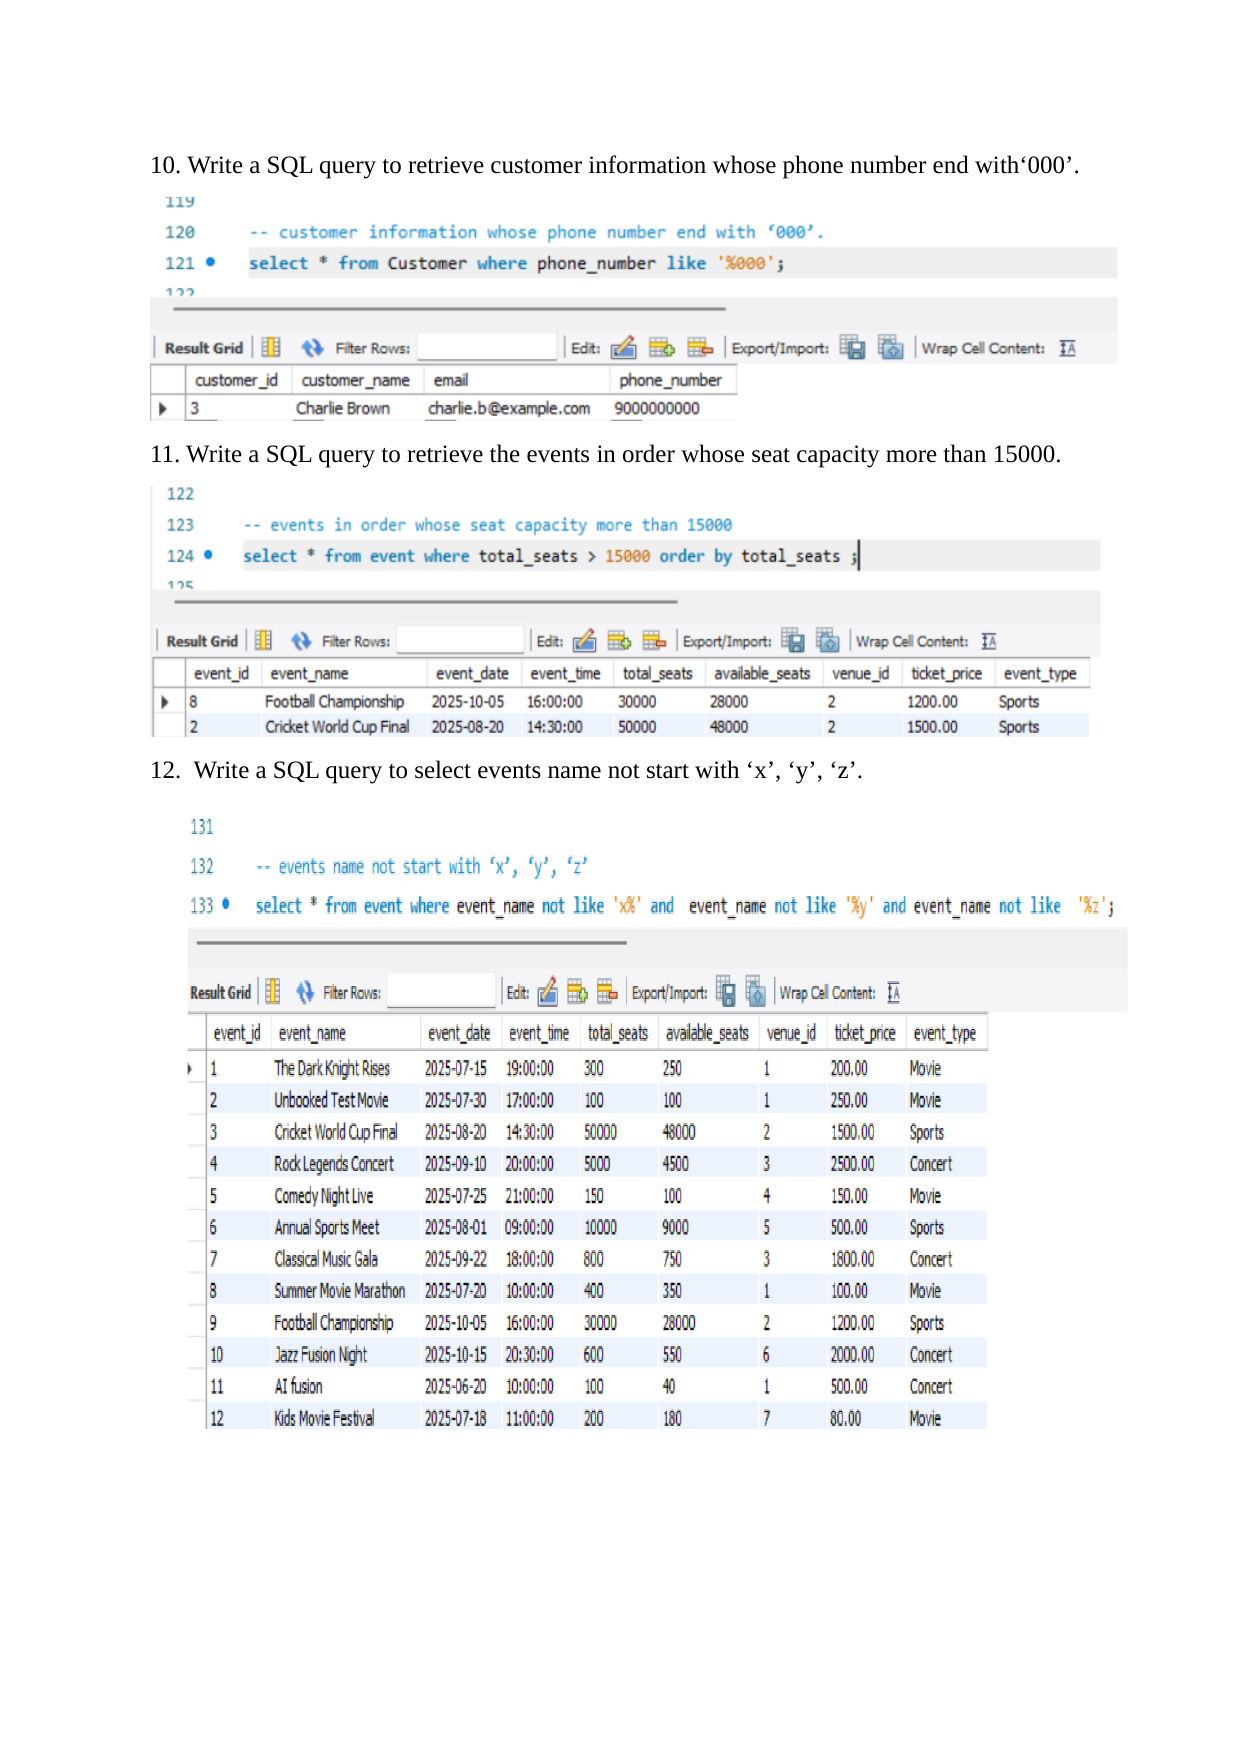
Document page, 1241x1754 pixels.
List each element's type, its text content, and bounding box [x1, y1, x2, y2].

picture [150, 197, 1118, 421]
text 11. Write a SQL query to retrieve the events in order whose seat capacity more than 15000. [150, 439, 1090, 468]
list Write a SQL query to select events name not start with ‘x’, ‘y’, ‘z’. [150, 756, 1090, 784]
picture [187, 817, 1128, 1429]
text 10. Write a SQL query to retrieve customer information whose phone number end with‘000’. [150, 150, 1090, 179]
picture [150, 486, 1101, 737]
